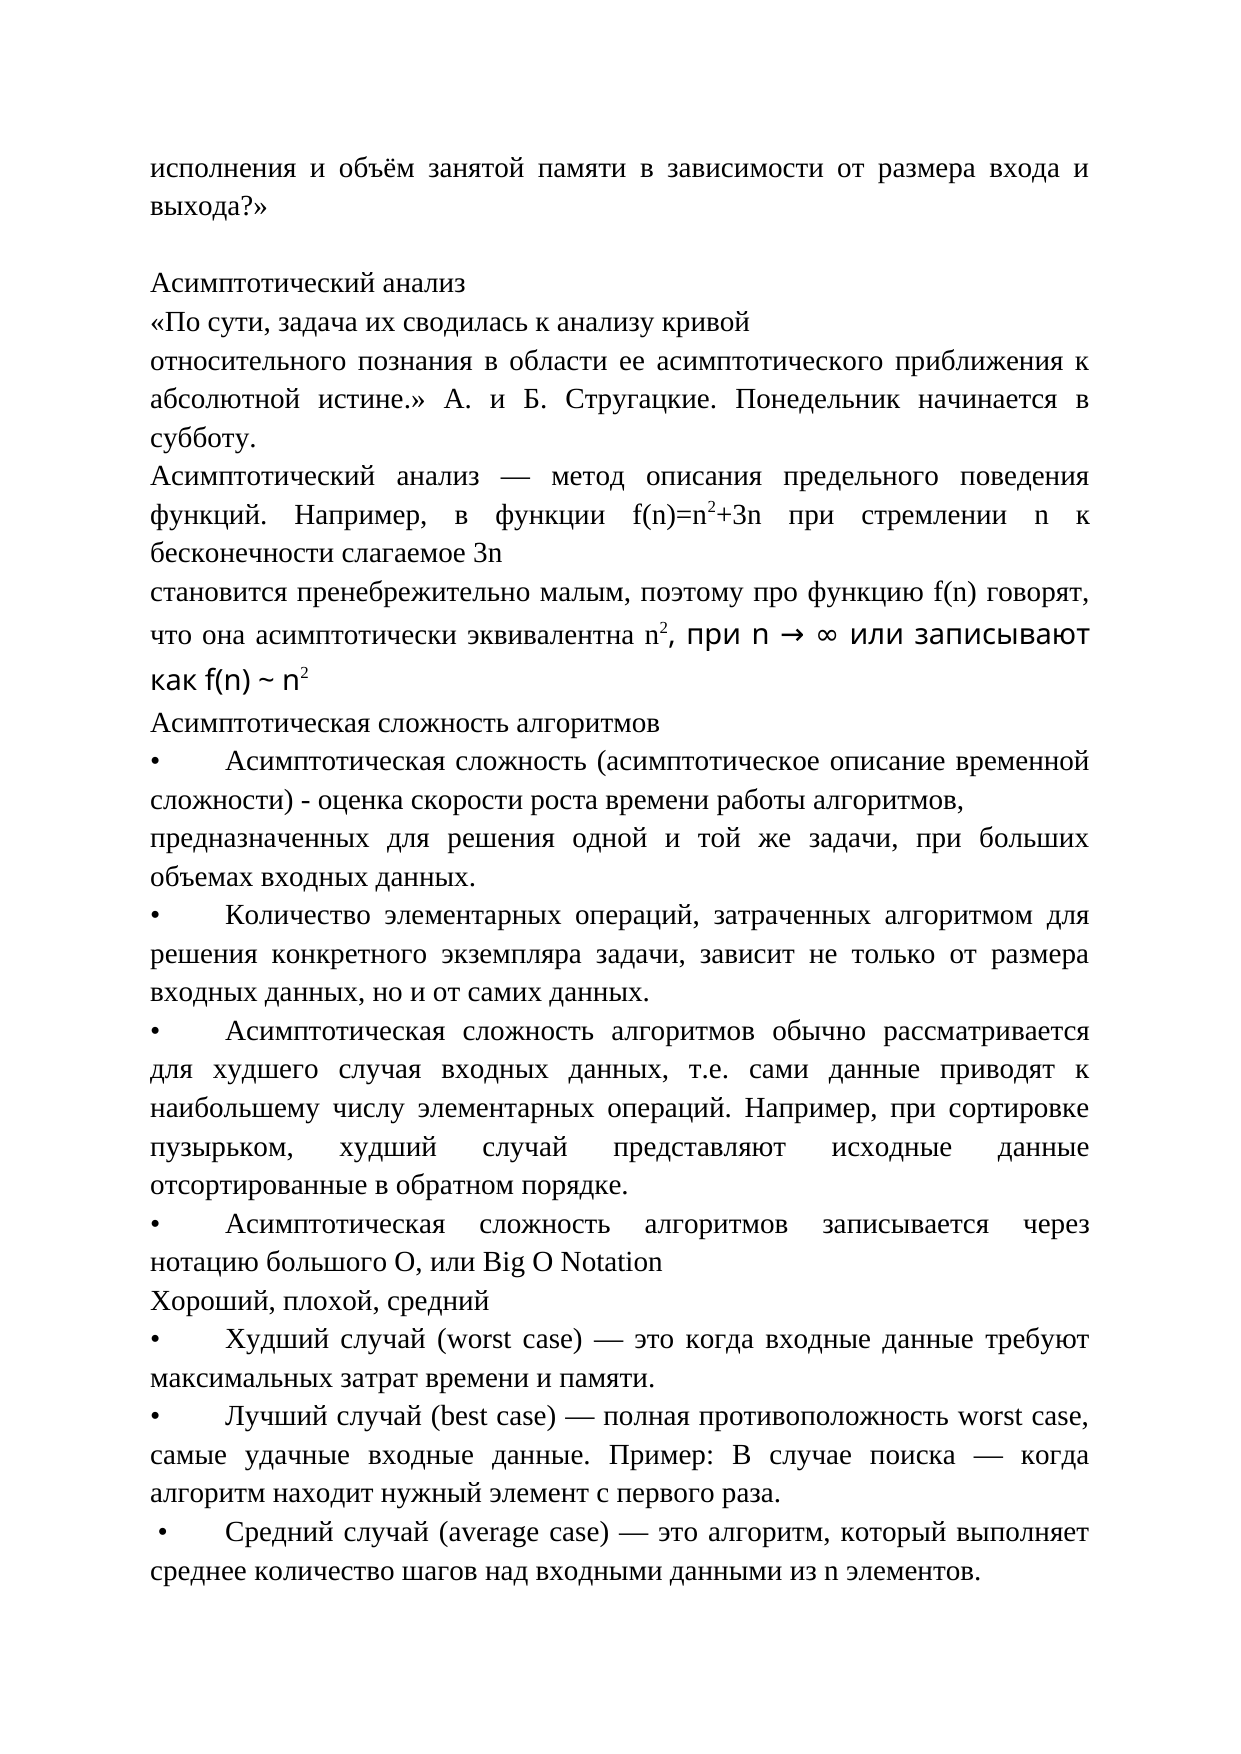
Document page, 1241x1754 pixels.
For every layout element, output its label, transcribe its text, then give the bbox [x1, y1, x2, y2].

text • Асимптотическая сложность алгоритмов записывается через нотацию большого О, или Big O Notation [150, 1206, 1090, 1278]
text исполнения и объём занятой памяти в зависимости от размера входа и выхода?» [150, 150, 1090, 222]
text Асимптотический анализ — метод описания предельного поведения функций. Например, в функции f(n)=n2+3n при стремлении n к бесконечности слагаемое 3n [150, 458, 1090, 569]
text Асимптотический анализ [150, 266, 1090, 299]
text • Асимптотическая сложность алгоритмов обычно рассматривается для худшего случая входных данных, т.е. сами данные приводят к наибольшему числу элементарных операций. Например, при сортировке пузырьком, худший случай представляют исходные данные отсортированные в обратном порядке. [150, 1013, 1090, 1201]
text становится пренебрежительно малым, поэтому про функцию f(n) говорят, что она асимптотически эквивалентна n2, при n → ∞ или записывают как f(n) ~ n2 [150, 574, 1090, 699]
text «По сути, задача их сводилась к анализу кривой [150, 304, 1090, 338]
text относительного познания в области ее асимптотического приближения к абсолютной истине.» А. и Б. Стругацкие. Понедельник начинается в субботу. [150, 343, 1090, 453]
text • Асимптотическая сложность (асимптотическое описание временной сложности) - оценка скорости роста времени работы алгоритмов, [150, 743, 1090, 815]
text • Количество элементарных операций, затраченных алгоритмом для решения конкретного экземпляра задачи, зависит не только от размера входных данных, но и от самих данных. [150, 897, 1090, 1008]
text предназначенных для решения одной и той же задачи, при больших объемах входных данных. [150, 820, 1090, 892]
text • Лучший случай (best case) — полная противоположность worst case, самые удачные входные данные. Пример: В случае поиска — когда алгоритм находит нужный элемент с первого раза. [150, 1398, 1090, 1509]
text Хороший, плохой, средний [150, 1283, 1090, 1316]
text Асимптотическая сложность алгоритмов [150, 705, 1090, 738]
text • Средний случай (average case) — это алгоритм, который выполняет среднее количество шагов над входными данными из n элементов. [150, 1514, 1090, 1586]
text • Худший случай (worst case) — это когда входные данные требуют максимальных затрат времени и памяти. [150, 1321, 1090, 1393]
